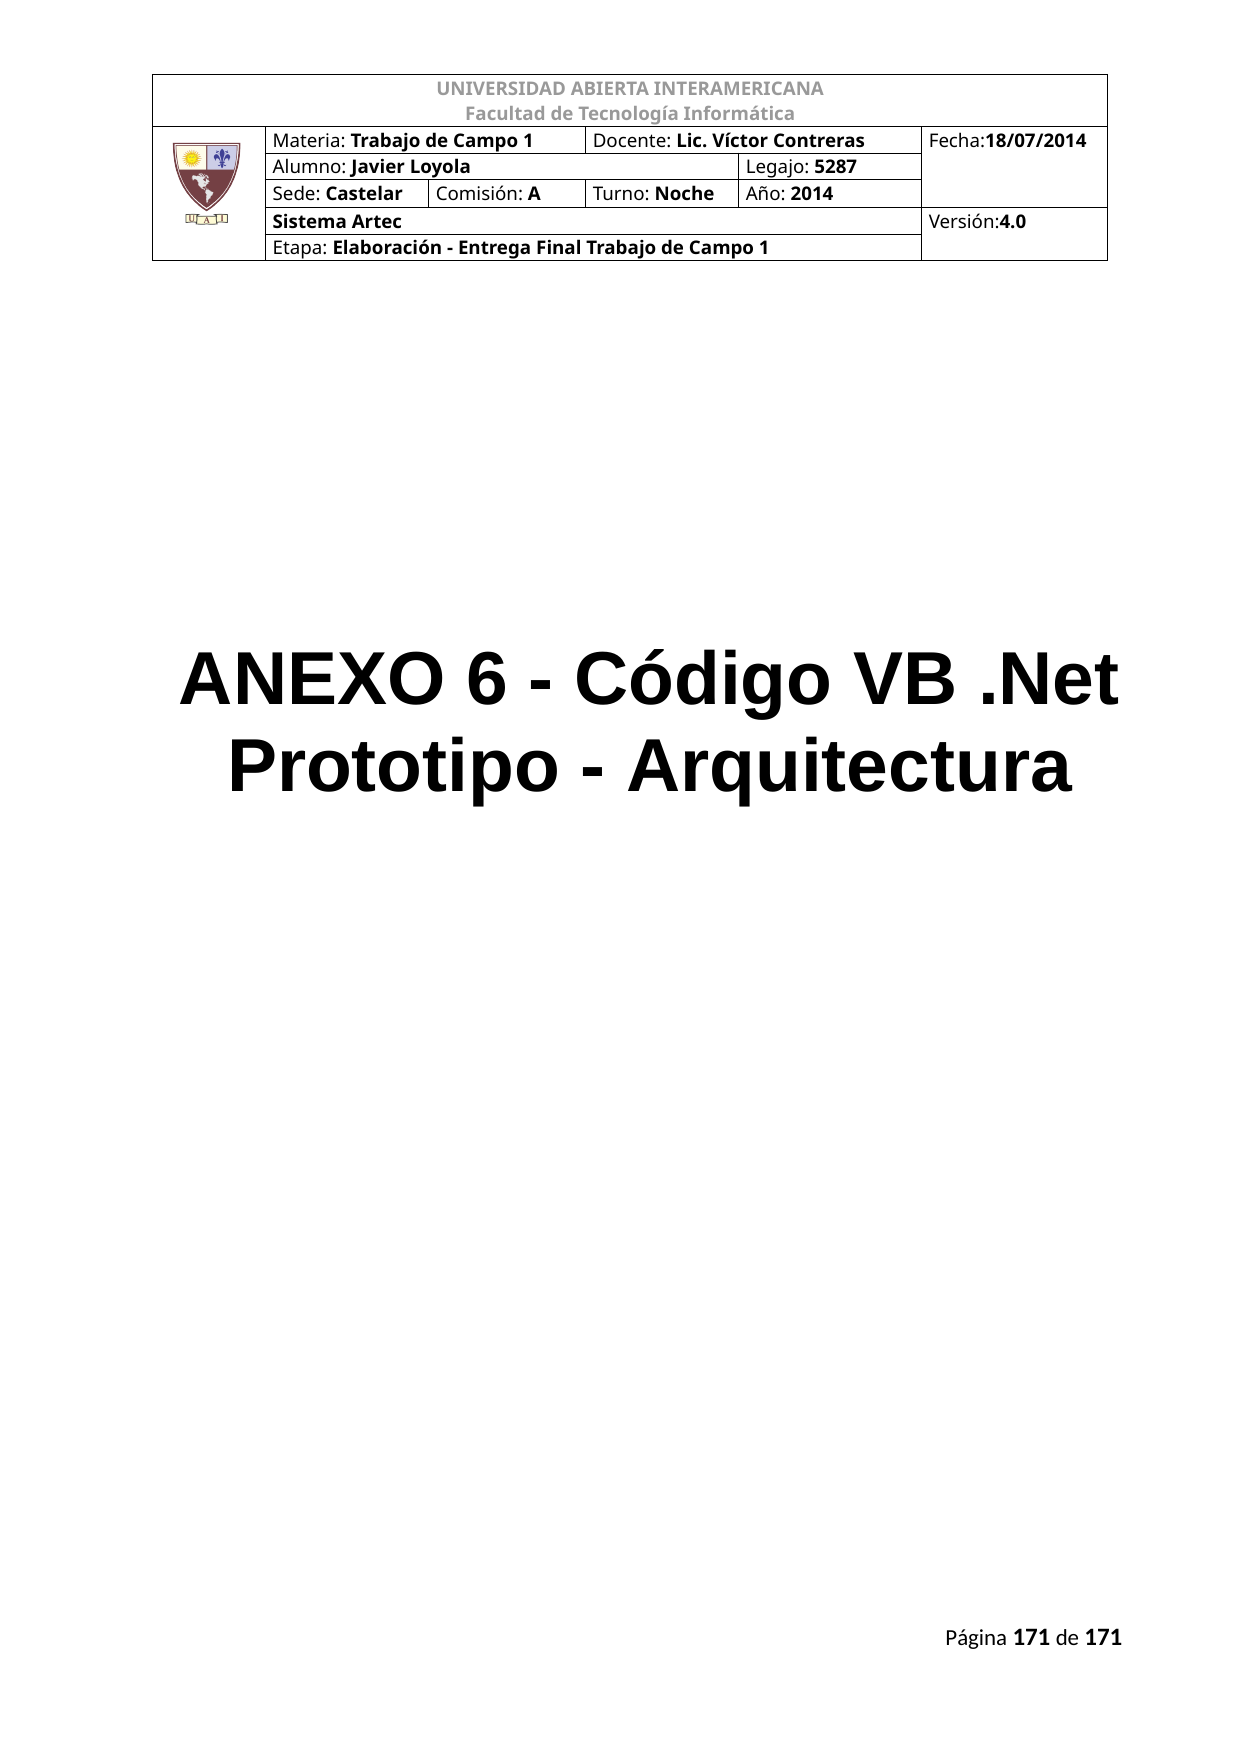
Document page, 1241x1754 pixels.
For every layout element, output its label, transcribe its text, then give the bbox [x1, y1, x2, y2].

picture [157, 136, 257, 228]
text ANEXO 6 - Código VB .Net Prototipo - Arquitectura [177, 634, 1122, 807]
